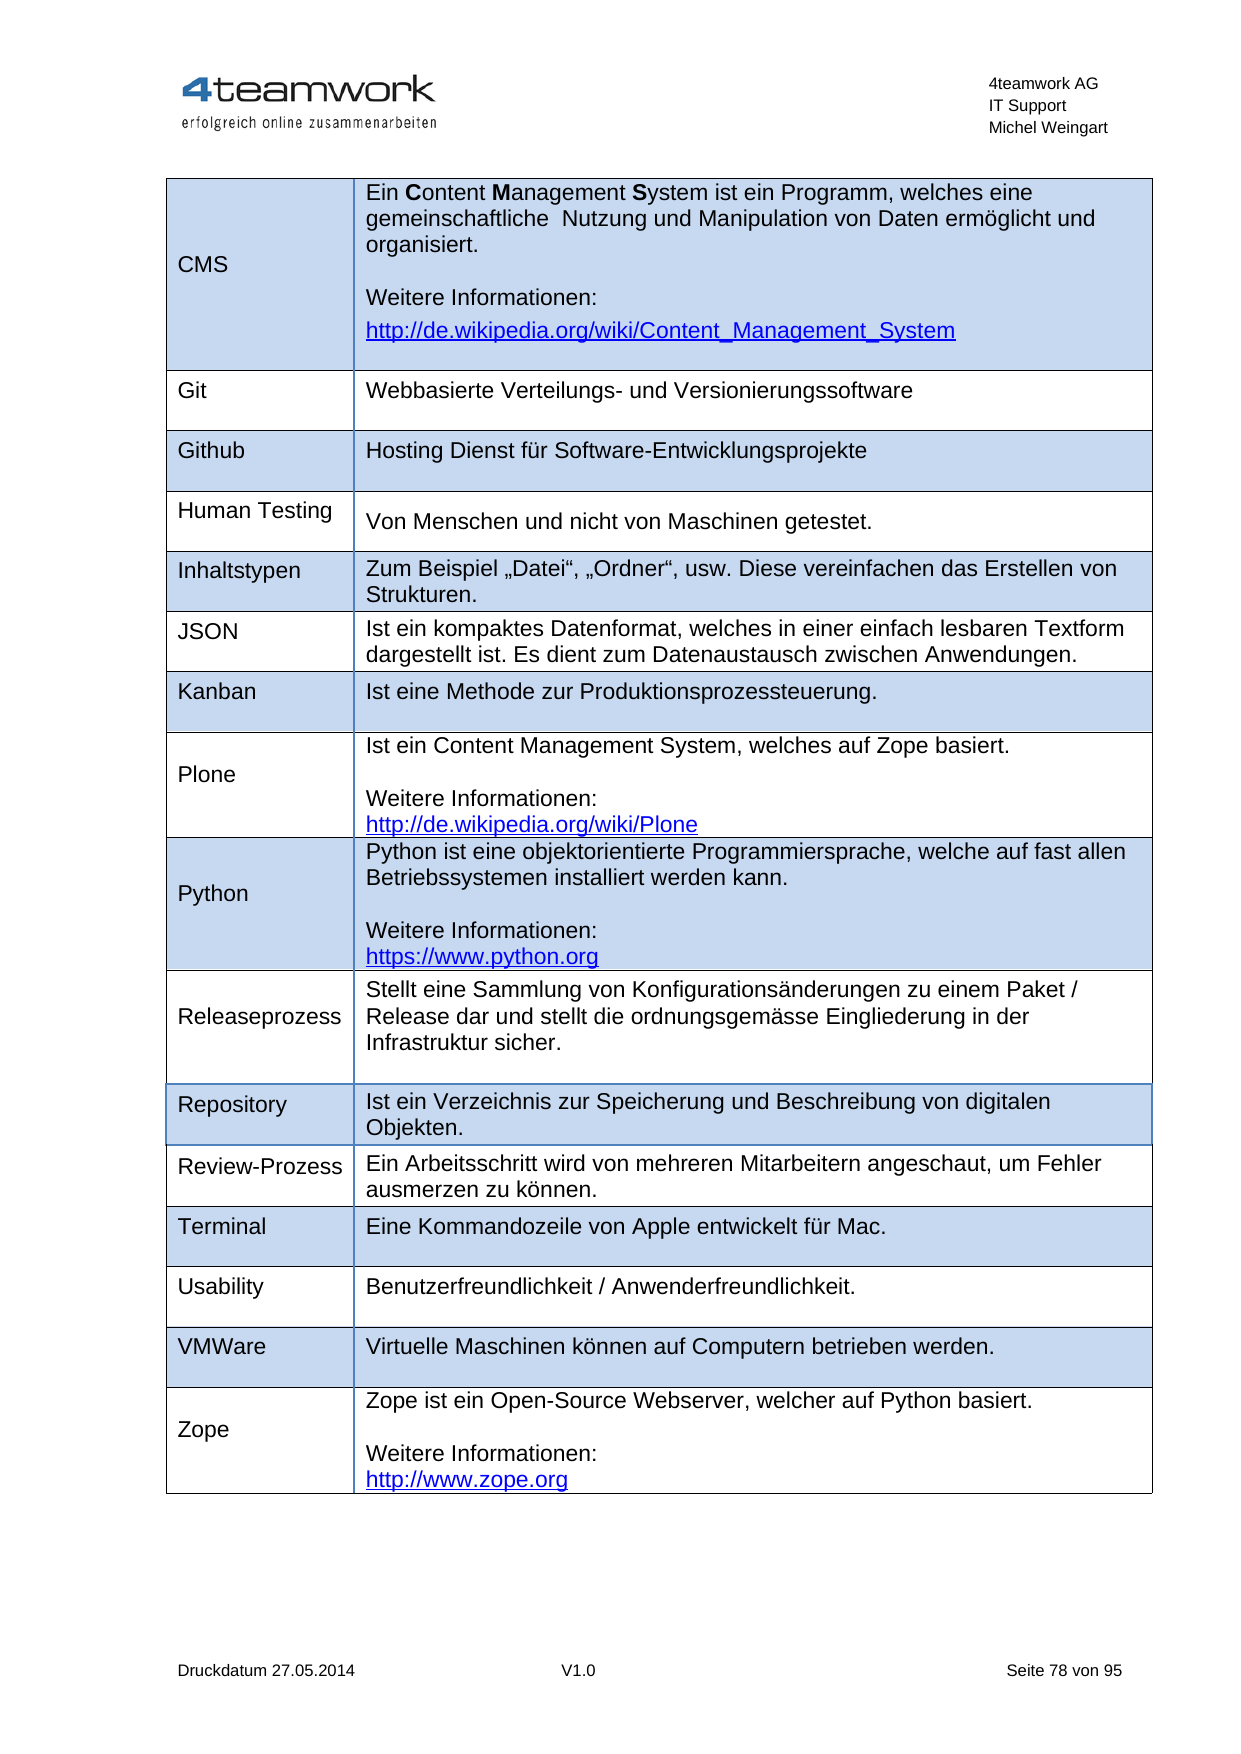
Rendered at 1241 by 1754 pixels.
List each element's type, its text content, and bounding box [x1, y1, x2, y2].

table_cell JSON [167, 612, 353, 671]
table_cell Github [167, 431, 353, 491]
table_cell Ein Arbeitsschritt wird von mehreren Mitarbeitern angeschaut, um Fehler ausmerzen zu können. [355, 1146, 1152, 1206]
table_cell Ist ein kompaktes Datenformat, welches in einer einfach lesbaren Textform dargestellt ist. Es dient zum Datenaustausch zwischen Anwendungen. [355, 612, 1152, 671]
table_cell VMWare [167, 1328, 353, 1387]
picture [177, 69, 440, 134]
table_cell Stellt eine Sammlung von Konfigurationsänderungen zu einem Paket / Release dar und stellt die ordnungsgemässe Eingliederung in der Infrastruktur sicher. [355, 971, 1152, 1082]
table_cell Ist ein Verzeichnis zur Speicherung und Beschreibung von digitalen Objekten. [355, 1085, 1151, 1144]
table_cell Ein Content Management System ist ein Programm, welches eine gemeinschaftliche Nutzung und Manipulation von Daten ermöglicht und organisiert. Weitere Informationen: http://de.wikipedia.org/wiki/Content_Management_System [355, 179, 1152, 370]
table_cell Zope [167, 1388, 353, 1493]
table_cell Python [167, 838, 353, 969]
table_cell Ist ein Content Management System, welches auf Zope basiert. Weitere Informationen: http://de.wikipedia.org/wiki/Plone [355, 733, 1152, 837]
table_cell Zum Beispiel „Datei“, „Ordner“, usw. Diese vereinfachen das Erstellen von Strukturen. [355, 552, 1152, 611]
table_cell Virtuelle Maschinen können auf Computern betrieben werden. [355, 1328, 1152, 1387]
table_cell Von Menschen und nicht von Maschinen getestet. [355, 492, 1152, 551]
table_cell Plone [167, 733, 353, 837]
table_cell Eine Kommandozeile von Apple entwickelt für Mac. [355, 1207, 1152, 1266]
table_cell Hosting Dienst für Software-Entwicklungsprojekte [355, 431, 1152, 491]
table_cell Zope ist ein Open-Source Webserver, welcher auf Python basiert. Weitere Informationen: http://www.zope.org [355, 1388, 1152, 1493]
table_cell Inhaltstypen [167, 552, 353, 611]
table_cell CMS [167, 179, 353, 370]
table_cell Review-Prozess [167, 1146, 353, 1206]
table_cell Python ist eine objektorientierte Programmiersprache, welche auf fast allen Betriebssystemen installiert werden kann. Weitere Informationen: https://www.python.org [355, 838, 1152, 969]
table_cell Usability [167, 1267, 353, 1326]
table_cell Benutzerfreundlichkeit / Anwenderfreundlichkeit. [355, 1267, 1152, 1326]
table_cell Kanban [167, 672, 353, 731]
table_cell Terminal [167, 1207, 353, 1266]
table_cell Ist eine Methode zur Produktionsprozessteuerung. [355, 672, 1152, 731]
table_cell Releaseprozess [167, 971, 353, 1082]
table_cell Git [167, 371, 353, 430]
table_cell Repository [167, 1085, 353, 1144]
table_cell Human Testing [167, 492, 353, 551]
table_cell Webbasierte Verteilungs- und Versionierungssoftware [355, 371, 1152, 430]
